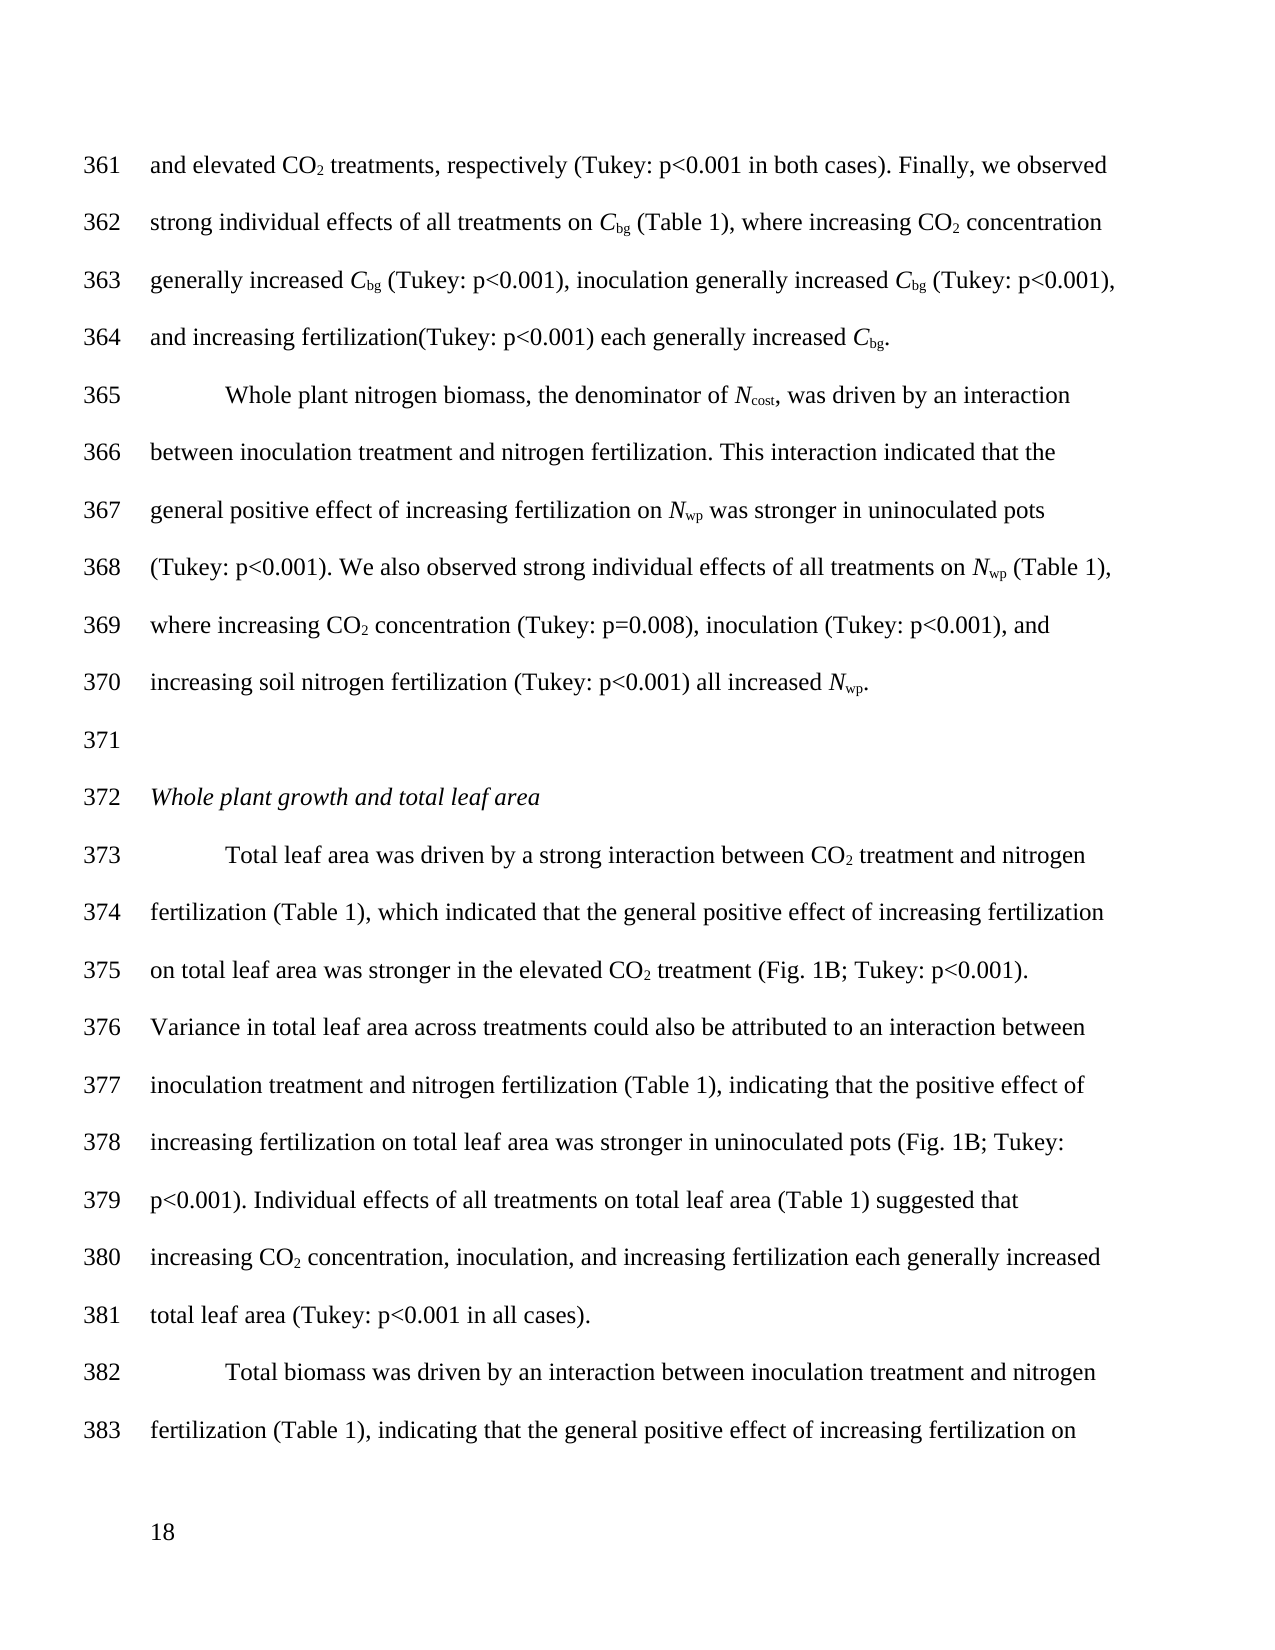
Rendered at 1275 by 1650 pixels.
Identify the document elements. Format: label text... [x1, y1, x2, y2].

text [150, 150, 1125, 351]
text Whole plant growth and total leaf area [150, 782, 1125, 811]
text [150, 1357, 1125, 1444]
text Whole plant nitrogen biomass, the denominator of Ncost, was driven by an interaction between inoculation treatment and nitrogen fertilization. This interaction indicated that the general positive effect of increasing fertilization on Nwp was stronger in uninoculated pots (Tukey: p<0.001). We also observed strong individual effects of all treatments on Nwp (Table 1), where increasing CO2 concentration (Tukey: p=0.008), inoculation (Tukey: p<0.001), and increasing soil nitrogen fertilization (Tukey: p<0.001) all increased Nwp. [150, 380, 1125, 696]
text Total leaf area was driven by a strong interaction between CO2 treatment and nitrogen fertilization (Table 1), which indicated that the general positive effect of increasing fertilization on total leaf area was stronger in the elevated CO2 treatment (Fig. 1B; Tukey: p<0.001). Variance in total leaf area across treatments could also be attributed to an interaction between inoculation treatment and nitrogen fertilization (Table 1), indicating that the positive effect of increasing fertilization on total leaf area was stronger in uninoculated pots (Fig. 1B; Tukey: p<0.001). Individual effects of all treatments on total leaf area (Table 1) suggested that increasing CO2 concentration, inoculation, and increasing fertilization each generally increased total leaf area (Tukey: p<0.001 in all cases). [150, 840, 1125, 1329]
